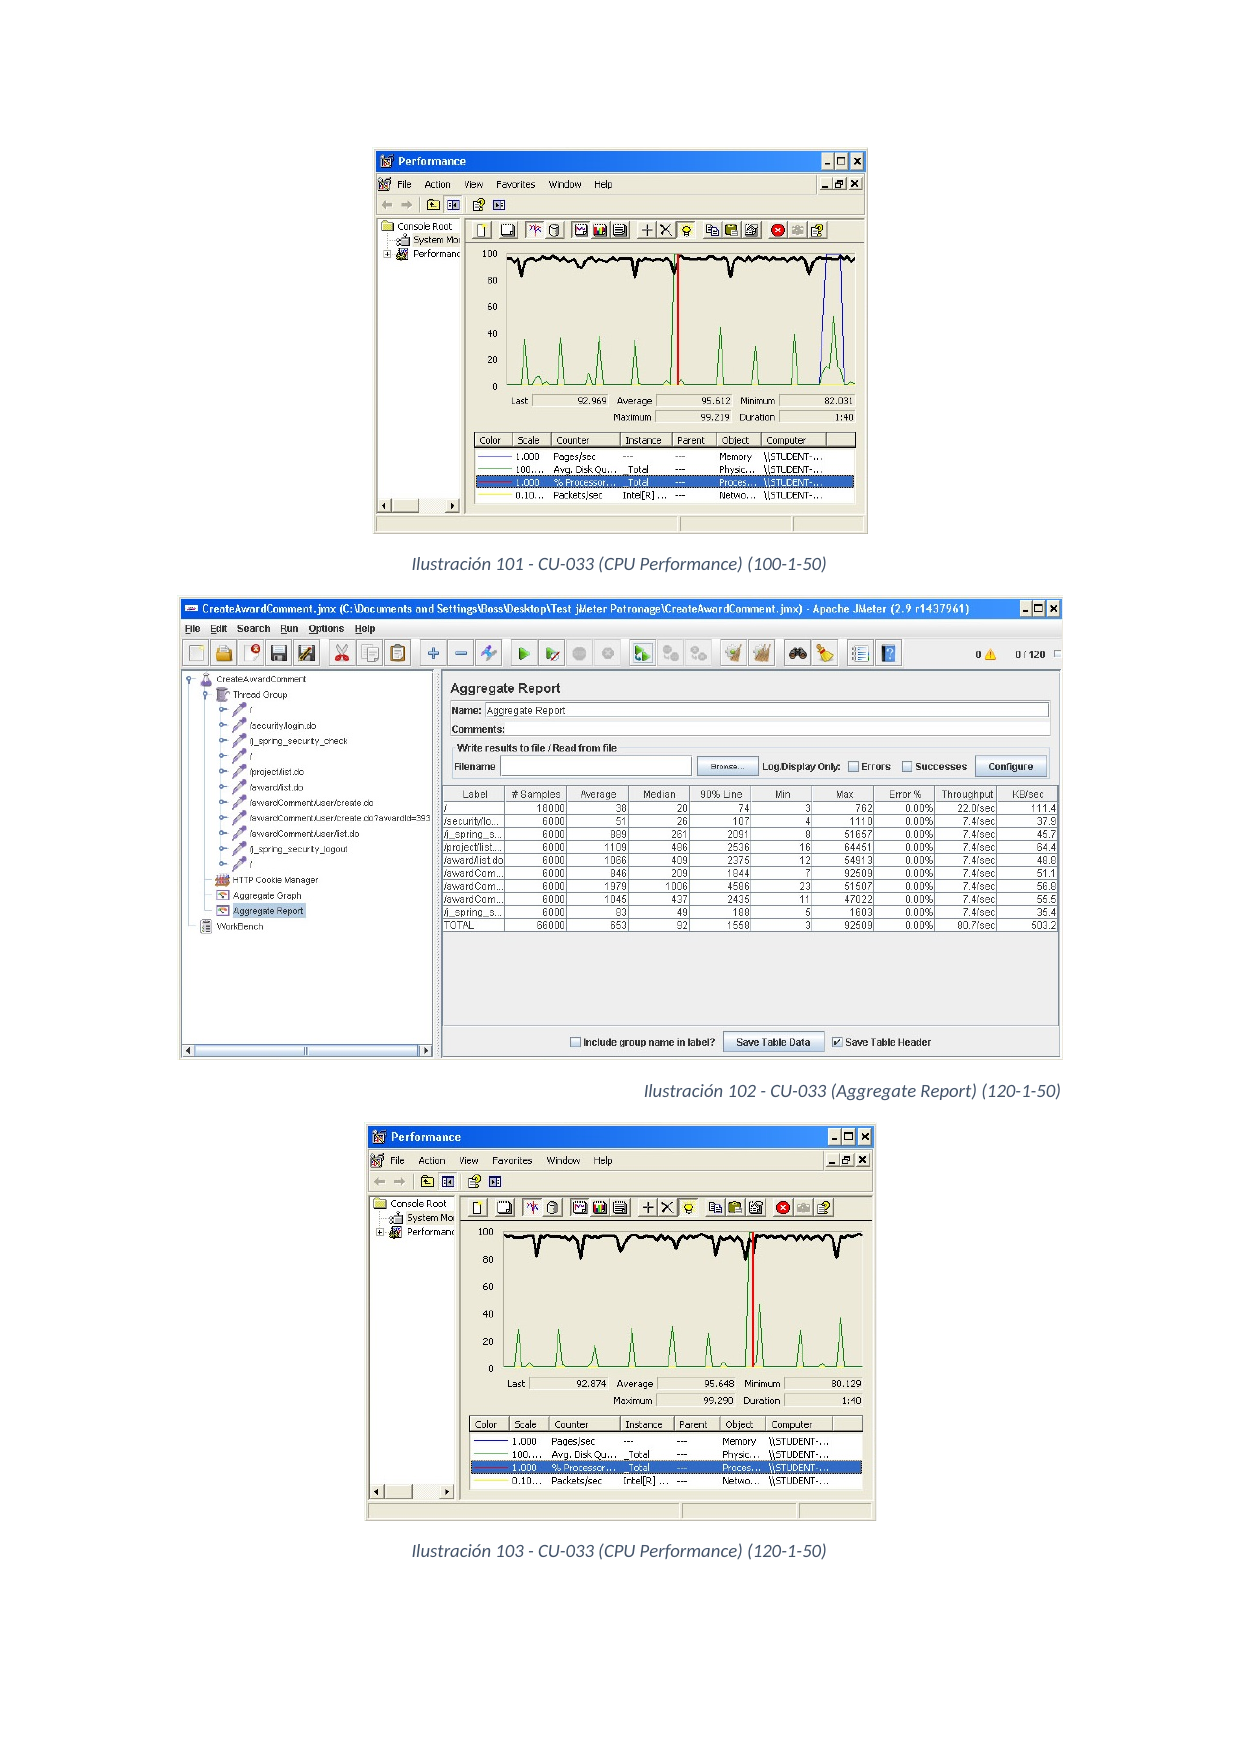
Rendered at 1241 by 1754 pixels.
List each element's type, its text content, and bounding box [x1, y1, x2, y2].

text Ilustración 103 - CU-033 (CPU Performance) (120-1-50) [177, 1539, 1063, 1562]
text Ilustración 102 - CU-033 (Aggregate Report) (120-1-50) [177, 1079, 1063, 1102]
picture [177, 595, 1063, 1060]
picture [372, 147, 868, 534]
picture [364, 1122, 877, 1521]
text Ilustración 101 - CU-033 (CPU Performance) (100-1-50) [177, 552, 1063, 575]
